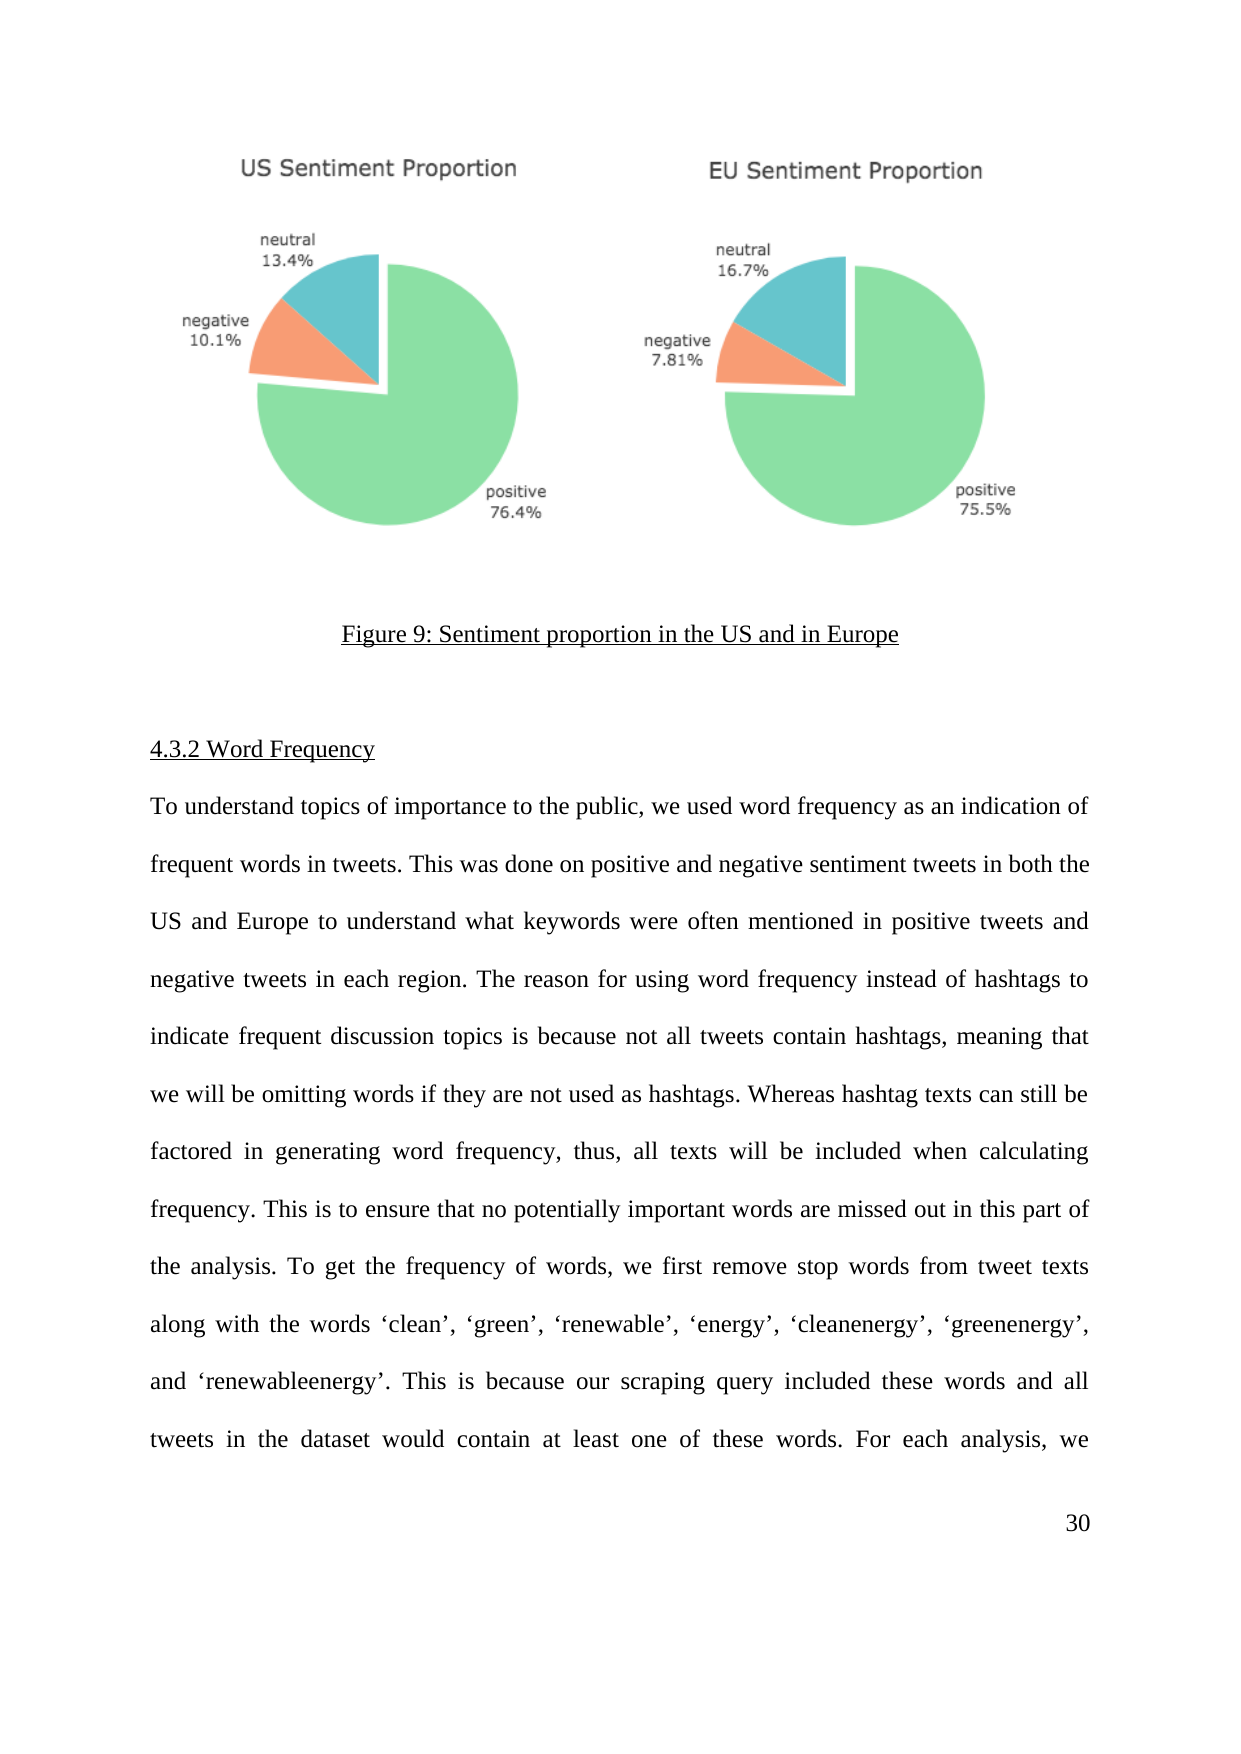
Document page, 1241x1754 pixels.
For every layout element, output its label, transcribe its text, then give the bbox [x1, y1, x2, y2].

table_header [150, 150, 620, 619]
picture [631, 150, 1070, 589]
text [150, 791, 1090, 1452]
picture [161, 150, 602, 591]
text Figure 9: Sentiment proportion in the US and in Europe [150, 619, 1090, 647]
table_header [620, 150, 1089, 619]
subtitle 4.3.2 Word Frequency [150, 734, 1090, 762]
